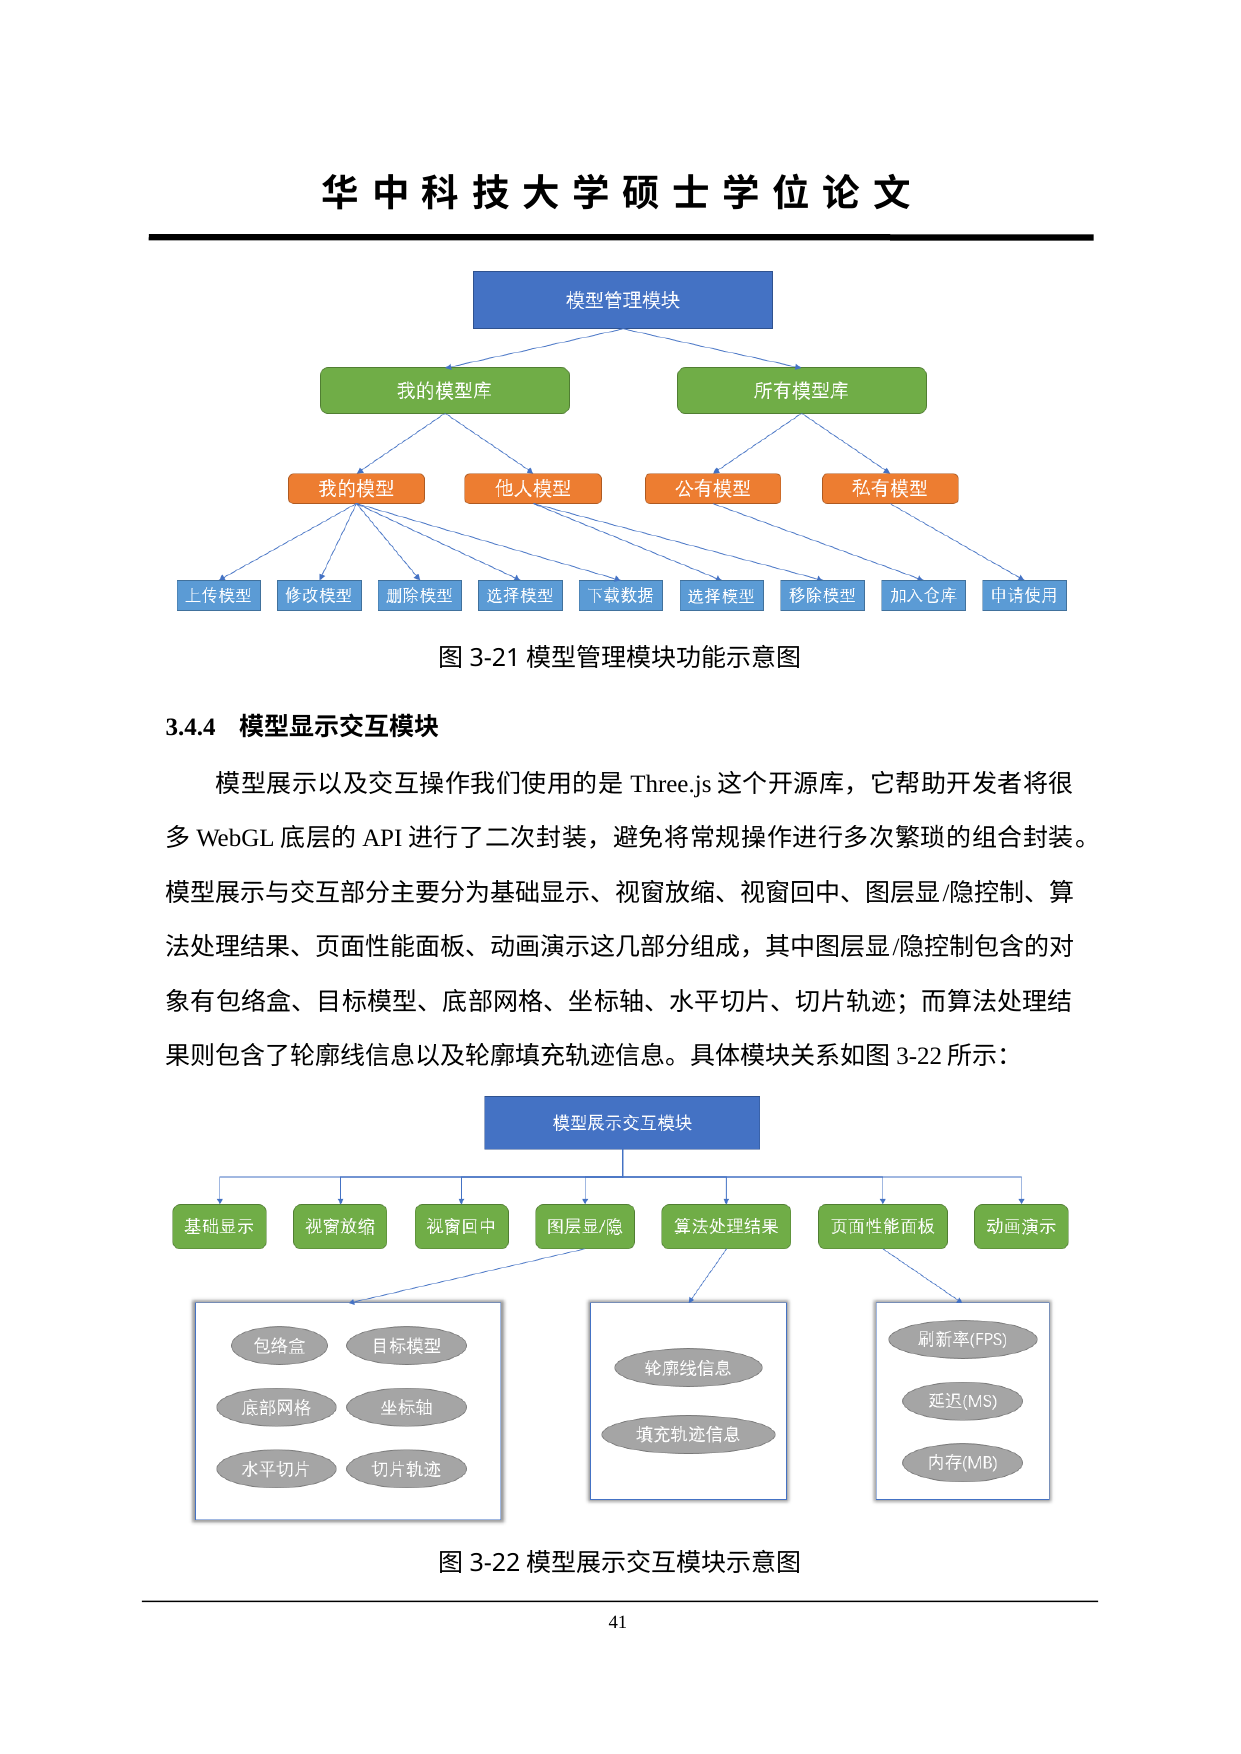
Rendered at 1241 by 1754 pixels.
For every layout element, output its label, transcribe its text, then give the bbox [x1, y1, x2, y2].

picture [168, 265, 1073, 623]
subtitle 模型显示交互模块 [165, 706, 1075, 742]
picture [166, 1089, 1075, 1529]
